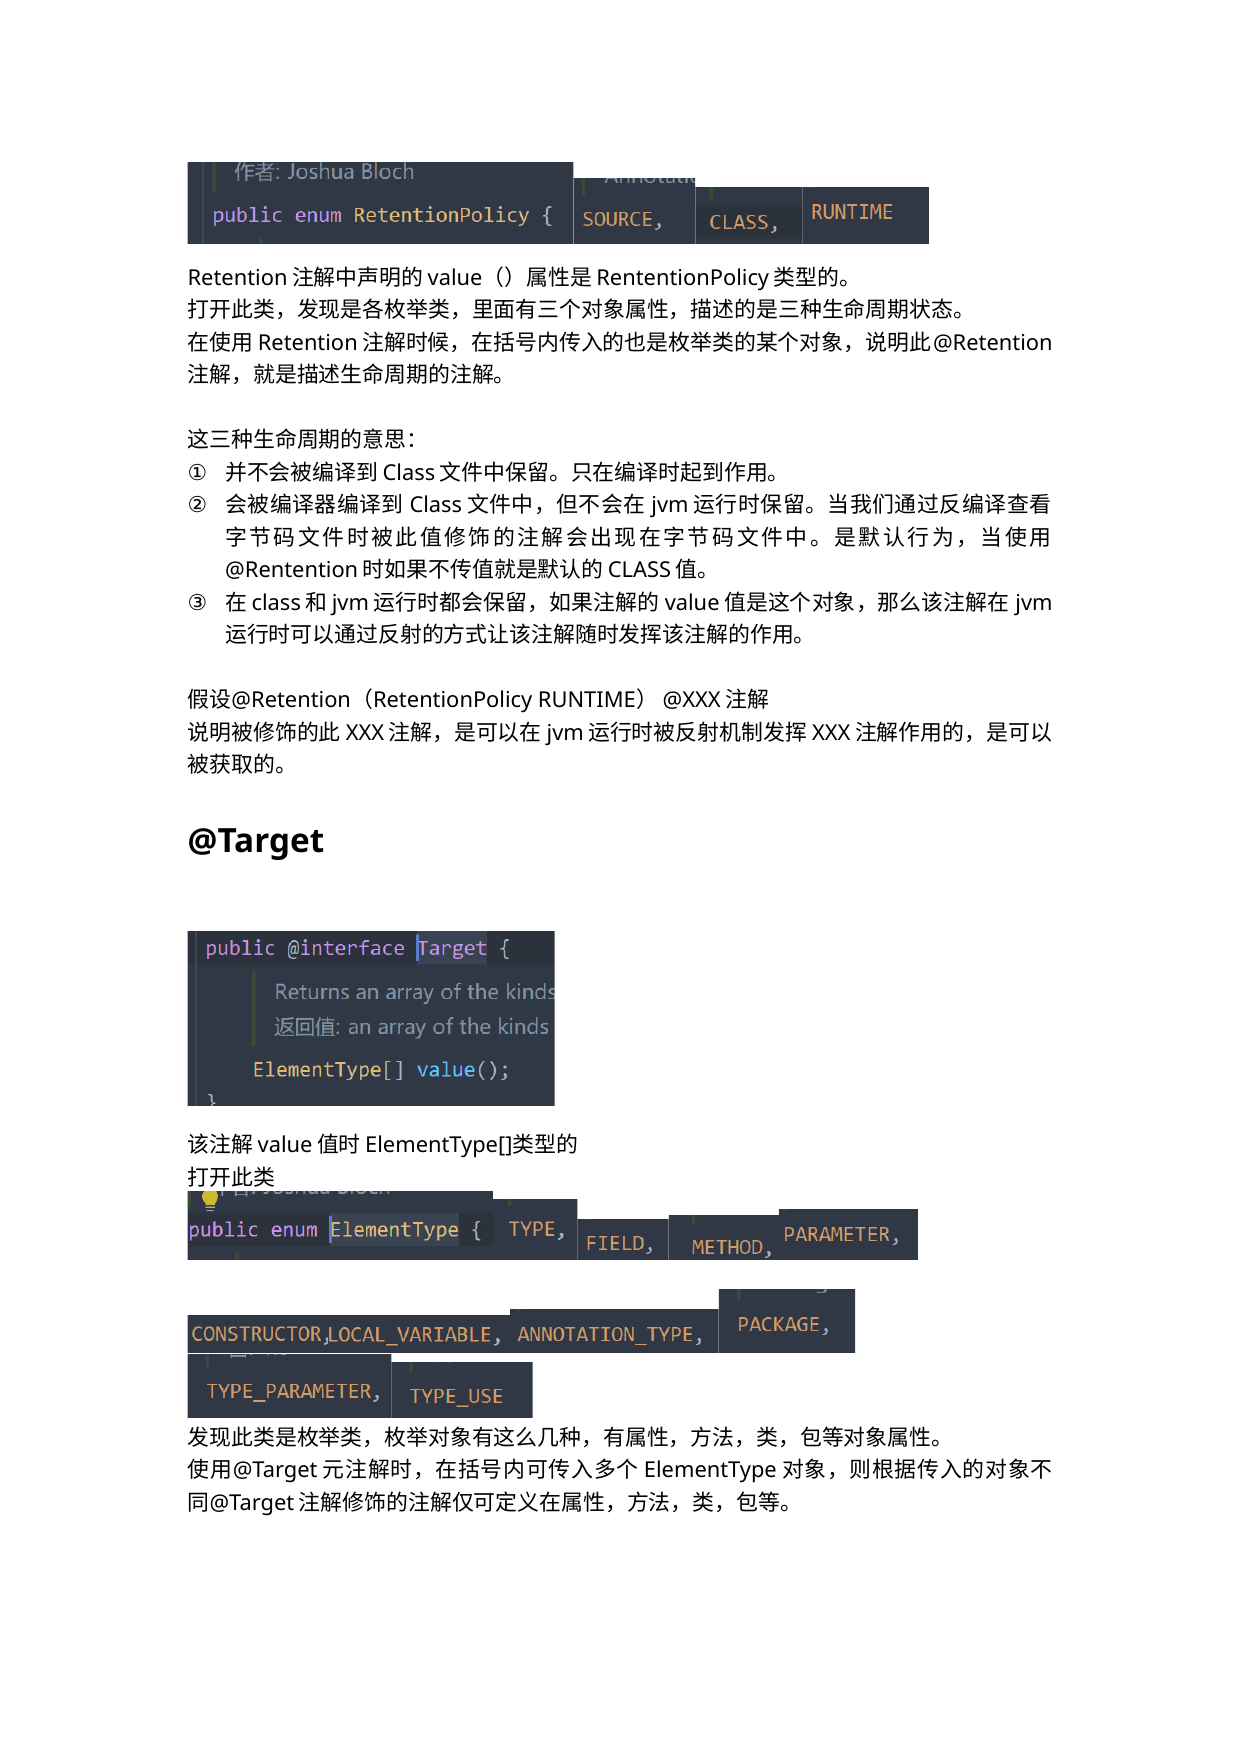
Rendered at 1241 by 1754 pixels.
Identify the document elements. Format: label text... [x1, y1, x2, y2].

subtitle @Target [187, 807, 1053, 872]
picture [187, 1191, 918, 1260]
list 会被编译器编译到Class文件中，但不会在jvm运行时保留。当我们通过反编译查看字节码文件时被此值修饰的注解会出现在字节码文件中。是默认行为，当使用@Rentention时如果不传值就是默认的CLASS值。 [187, 487, 1053, 584]
list 在class和jvm运行时都会保留，如果注解的value值是这个对象，那么该注解在jvm运行时可以通过反射的方式让该注解随时发挥该注解的作用。 [187, 584, 1053, 649]
text 该注解value值时ElementType[]类型的 [187, 1127, 1053, 1159]
text 使用@Target元注解时，在括号内可传入多个ElementType对象，则根据传入的对象不同@Target注解修饰的注解仅可定义在属性，方法，类，包等。 [187, 1452, 1053, 1517]
text 说明被修饰的此XXX注解，是可以在jvm运行时被反射机制发挥XXX注解作用的，是可以被获取的。 [187, 714, 1053, 779]
picture [187, 931, 555, 1106]
picture [187, 1354, 533, 1418]
text Retention注解中声明的value（）属性是RententionPolicy类型的。 [187, 259, 1053, 292]
picture [187, 1289, 856, 1353]
text 打开此类 [187, 1159, 1053, 1192]
picture [187, 162, 929, 244]
list 并不会被编译到Class文件中保留。只在编译时起到作用。 [187, 454, 1053, 487]
text 打开此类，发现是各枚举类，里面有三个对象属性，描述的是三种生命周期状态。 [187, 292, 1053, 324]
text 在使用Retention注解时候，在括号内传入的也是枚举类的某个对象，说明此@Retention注解，就是描述生命周期的注解。 [187, 324, 1053, 389]
text 发现此类是枚举类，枚举对象有这么几种，有属性，方法，类，包等对象属性。 [187, 1419, 1053, 1452]
text 这三种生命周期的意思： [187, 422, 1053, 454]
text 假设@Retention（RetentionPolicy RUNTIME） @XXX注解 [187, 682, 1053, 714]
